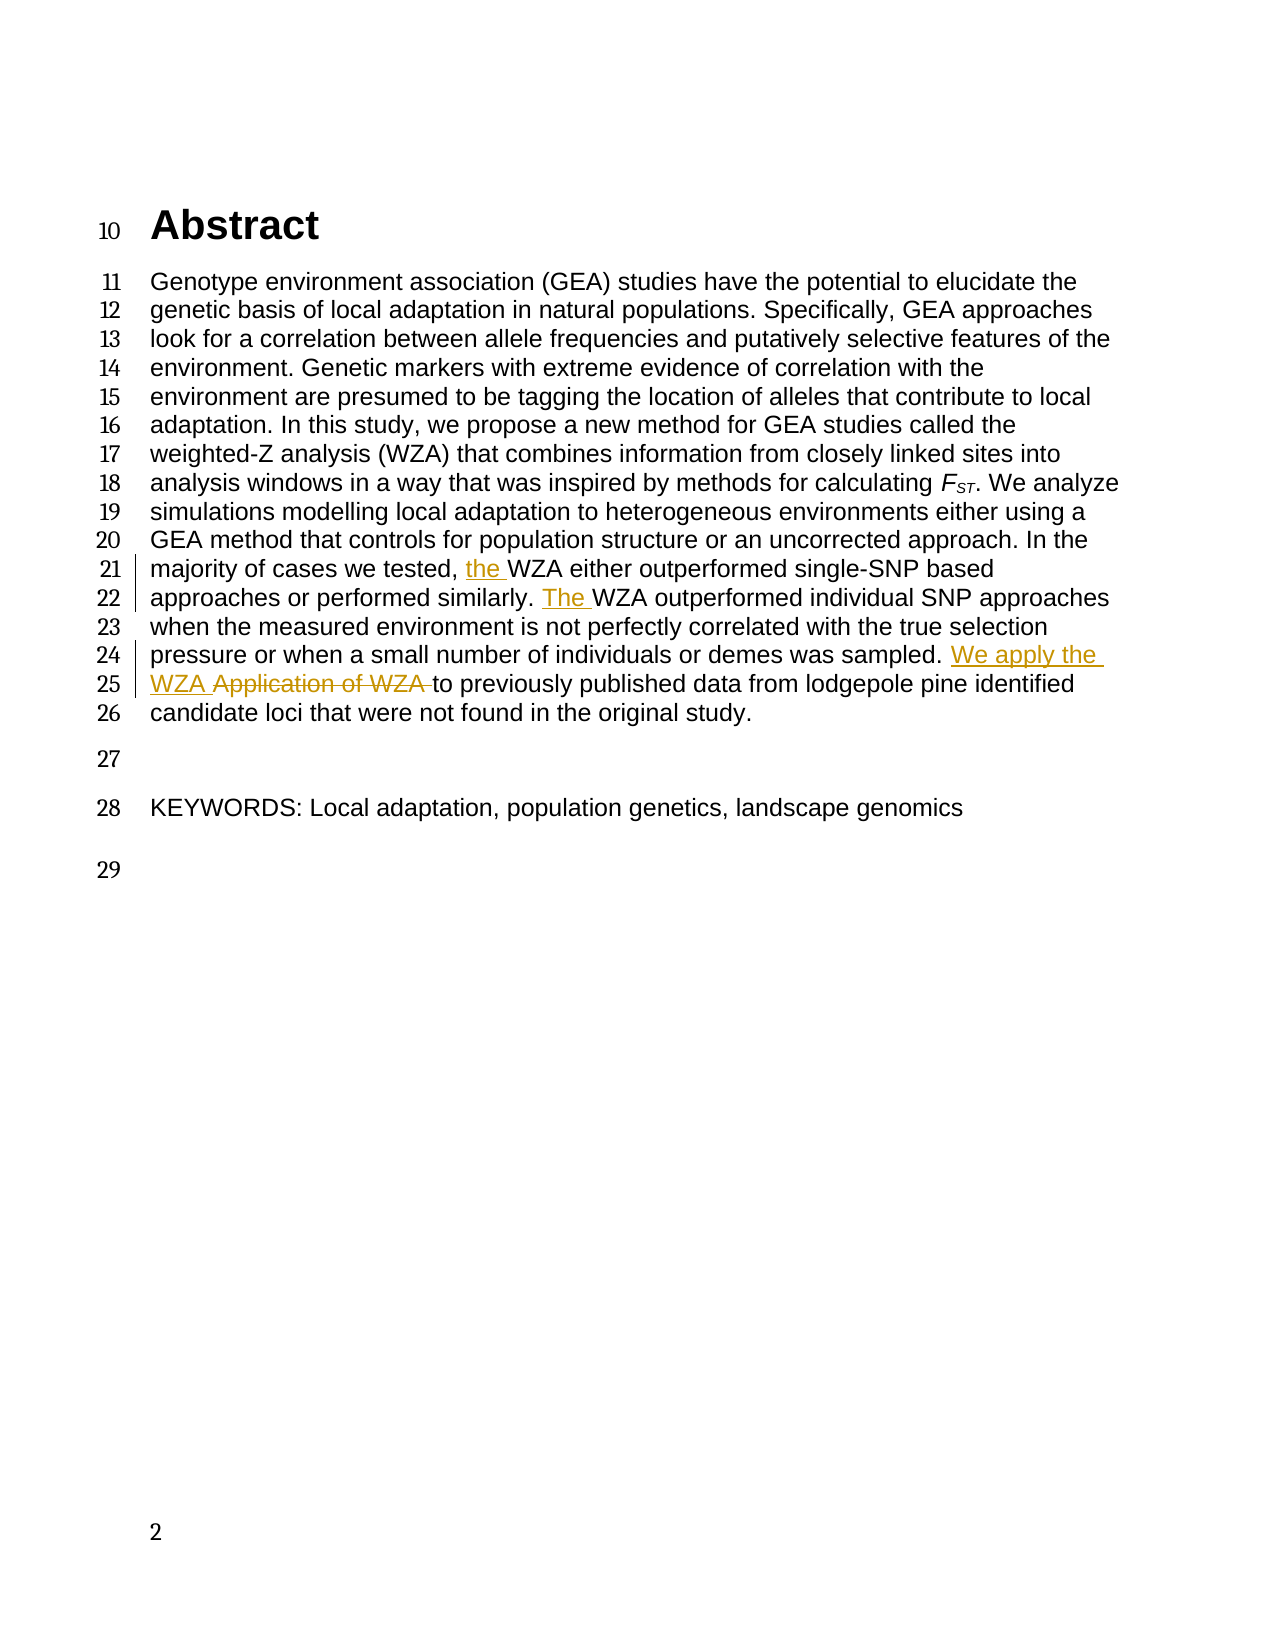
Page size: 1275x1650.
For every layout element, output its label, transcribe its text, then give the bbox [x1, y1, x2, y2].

text KEYWORDS: Local adaptation, population genetics, landscape genomics [150, 793, 1125, 822]
text Genotype environment association (GEA) studies have the potential to elucidate the genetic basis of local adaptation in natural populations. Specifically, GEA approaches look for a correlation between allele frequencies and putatively selective features of the environment. Genetic markers with extreme evidence of correlation with the environment are presumed to be tagging the location of alleles that contribute to local adaptation. In this study, we propose a new method for GEA studies called the weighted-Z analysis (WZA) that combines information from closely linked sites into analysis windows in a way that was inspired by methods for calculating FST. We analyze simulations modelling local adaptation to heterogeneous environments either using a GEA method that controls for population structure or an uncorrected approach. In the majority of cases we tested, WZA either outperformed single-SNP based approaches or performed similarly. WZA outperformed individual SNP approaches when the measured environment is not perfectly correlated with the true selection pressure or when a small number of individuals or demes was sampled. to previously published data from lodgepole pine identified candidate loci that were not found in the original study. [150, 267, 1125, 727]
subtitle Abstract [150, 200, 1125, 248]
